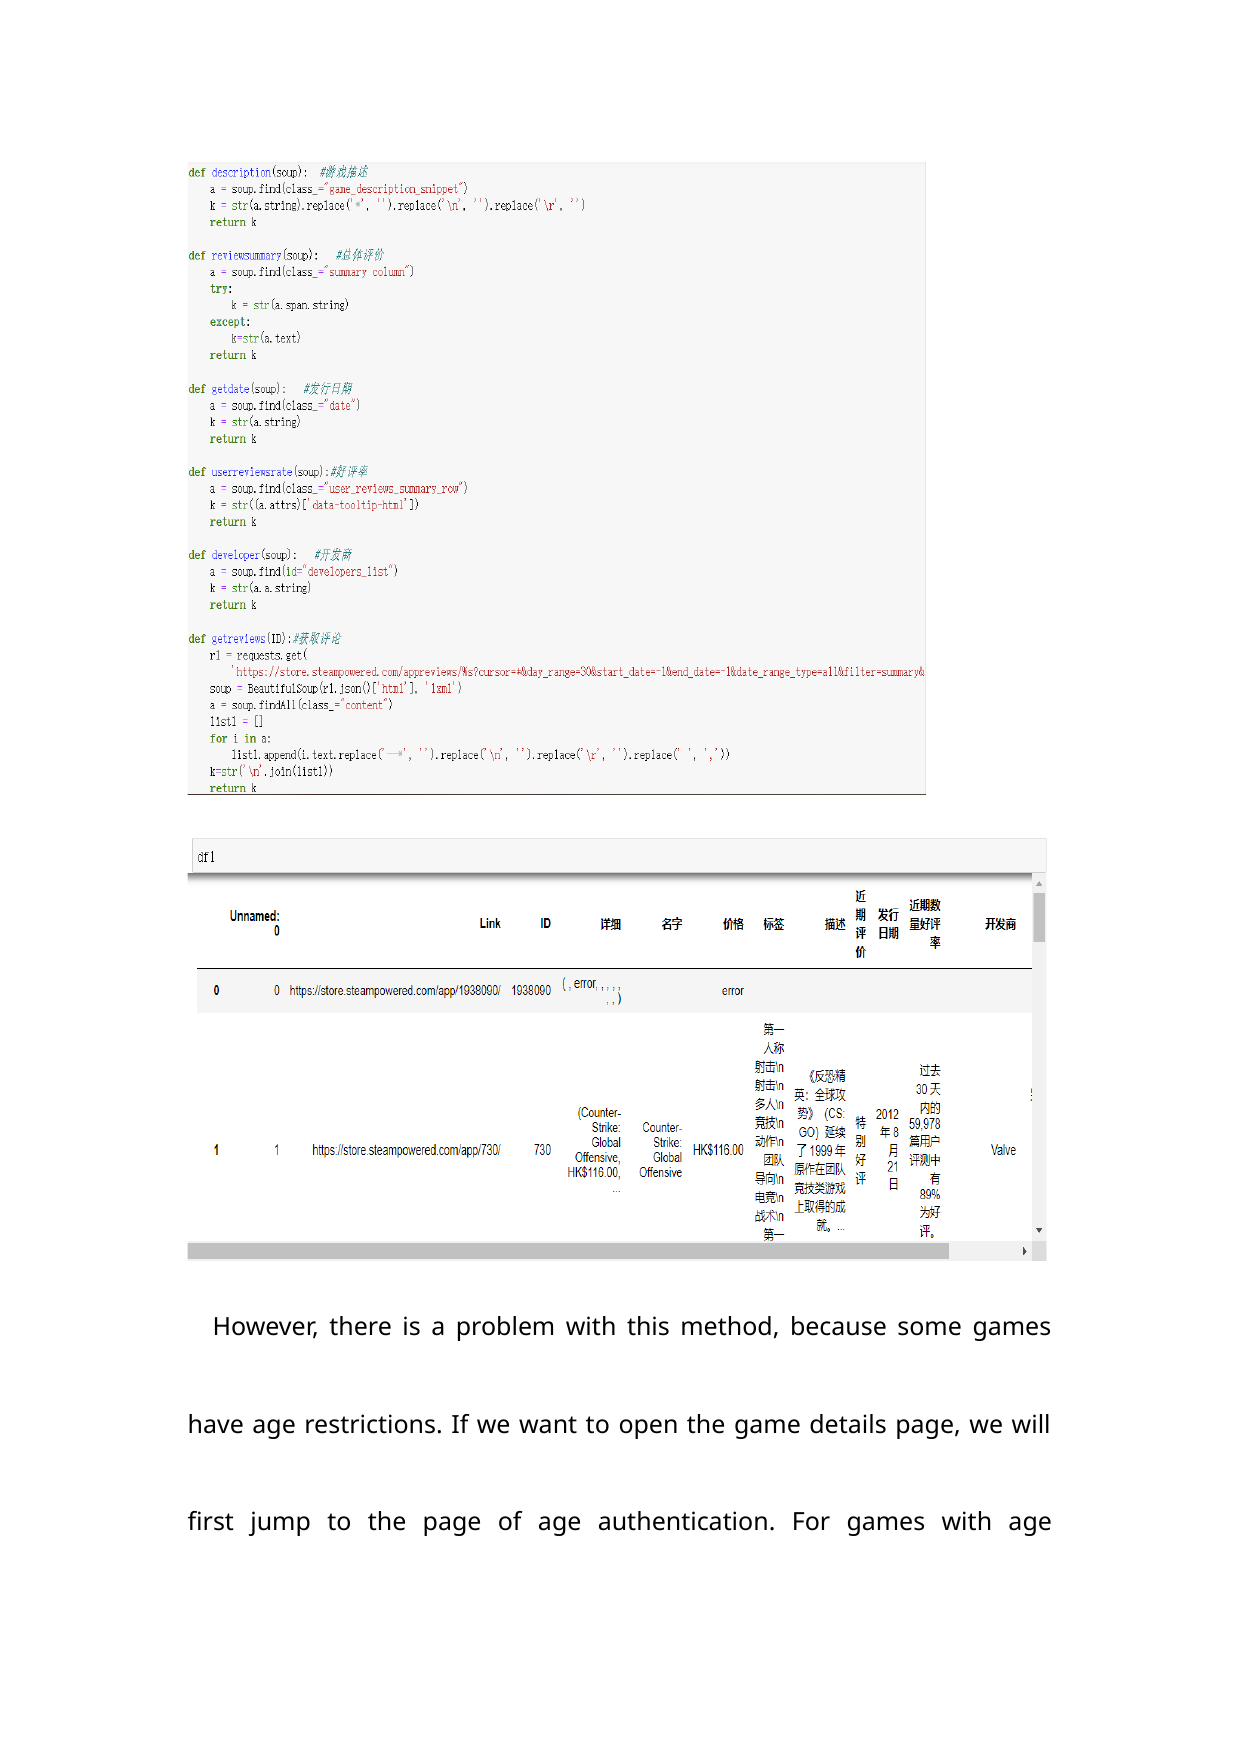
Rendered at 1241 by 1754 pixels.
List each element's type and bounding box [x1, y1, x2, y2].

picture [187, 162, 926, 795]
text [187, 1294, 1053, 1554]
picture [187, 825, 1053, 1268]
